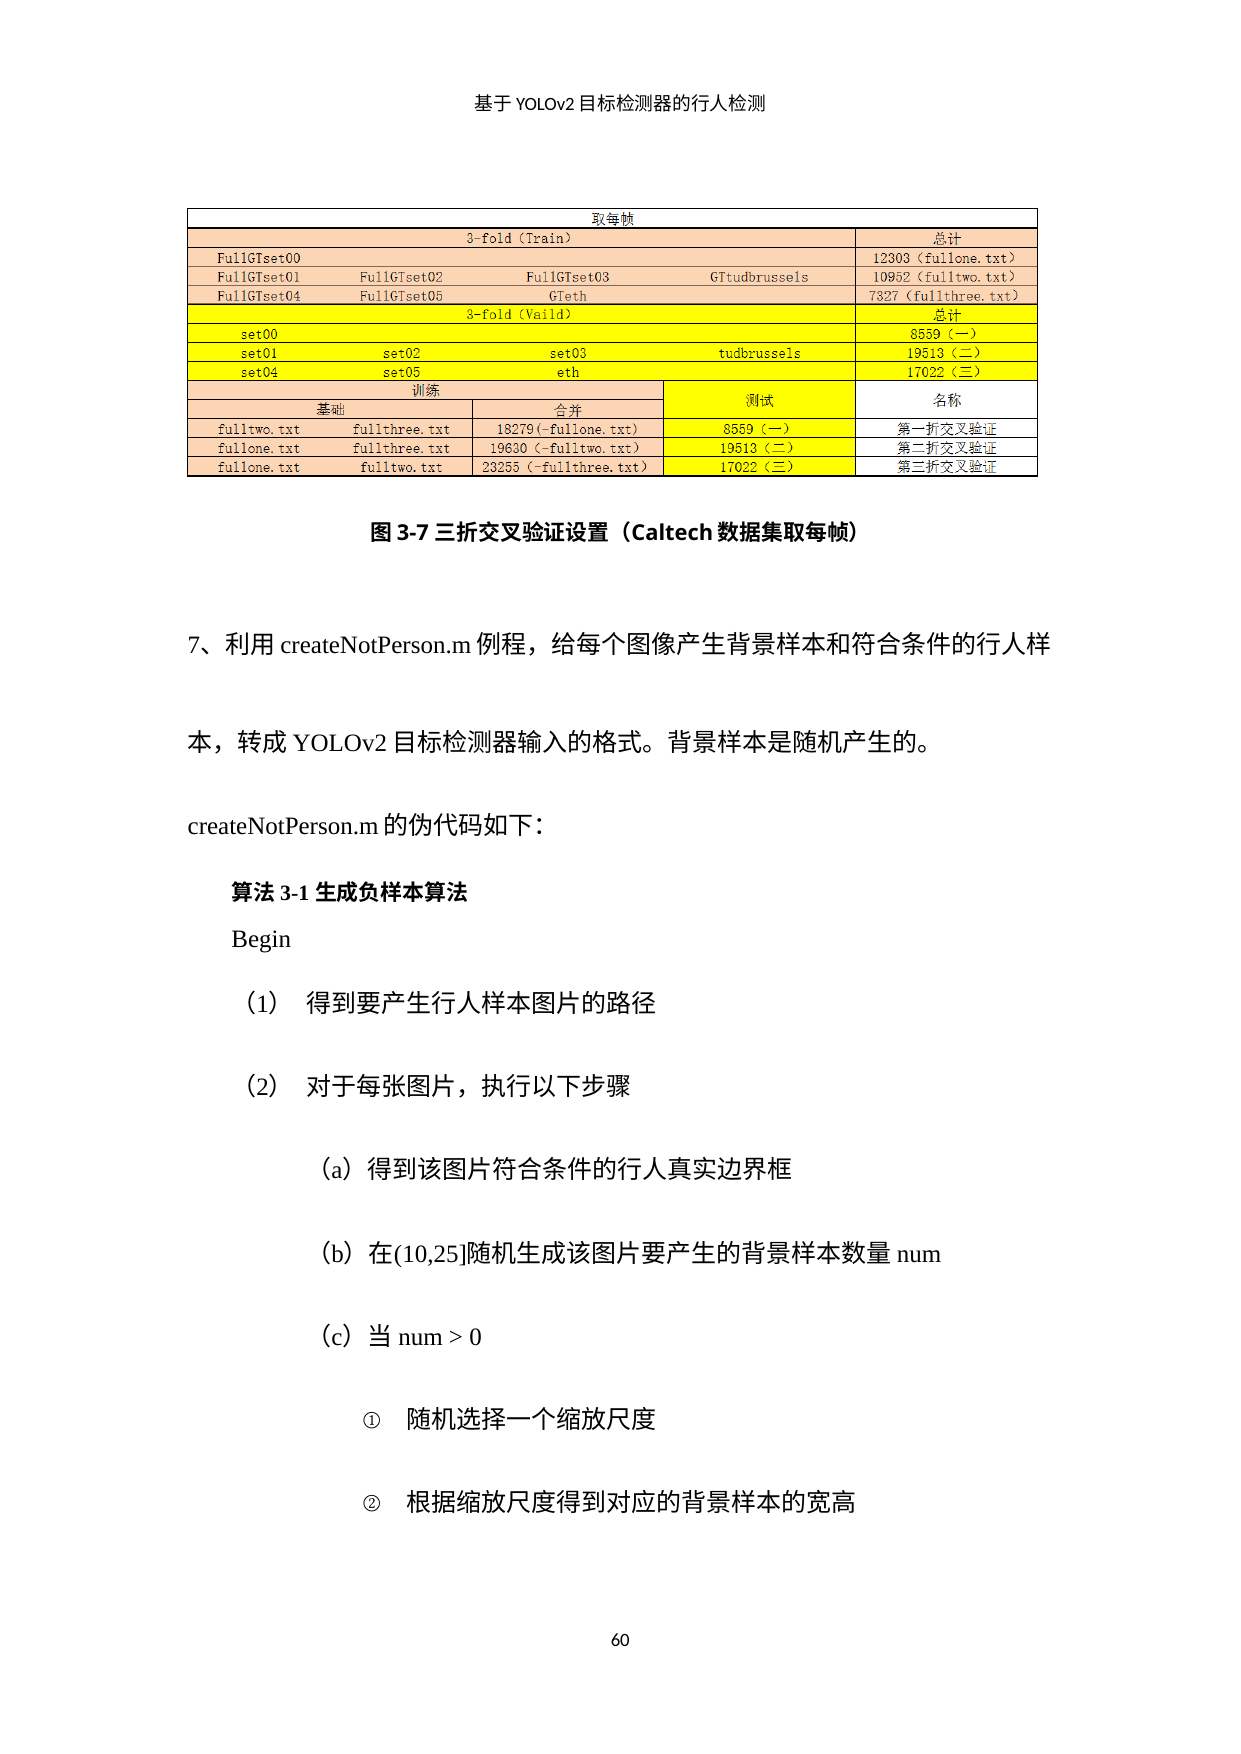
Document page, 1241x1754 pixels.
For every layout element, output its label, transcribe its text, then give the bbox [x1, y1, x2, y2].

list 对于每张图片，执行以下步骤 [231, 1052, 1053, 1117]
picture [188, 209, 1037, 476]
text 7、利用createNotPerson.m例程，给每个图像产生背景样本和符合条件的行人样本，转成YOLOv2目标检测器输入的格式。背景样本是随机产生的。 [187, 610, 1053, 773]
text Begin [187, 922, 1053, 955]
text 图 3-7 三折交叉验证设置（Caltech数据集取每帧） [187, 515, 1053, 547]
text （c）当 num > 0 [306, 1302, 1053, 1367]
text （a）得到该图片符合条件的行人真实边界框 [306, 1136, 1053, 1201]
text （b）在(10,25]随机生成该图片要产生的背景样本数量num [306, 1219, 1053, 1284]
list 根据缩放尺度得到对应的背景样本的宽高 [362, 1468, 1053, 1533]
list 得到要产生行人样本图片的路径 [231, 969, 1053, 1034]
text 算法 3-1 生成负样本算法 [187, 874, 1053, 907]
text createNotPerson.m的伪代码如下： [187, 791, 1053, 856]
list 随机选择一个缩放尺度 [362, 1385, 1053, 1450]
